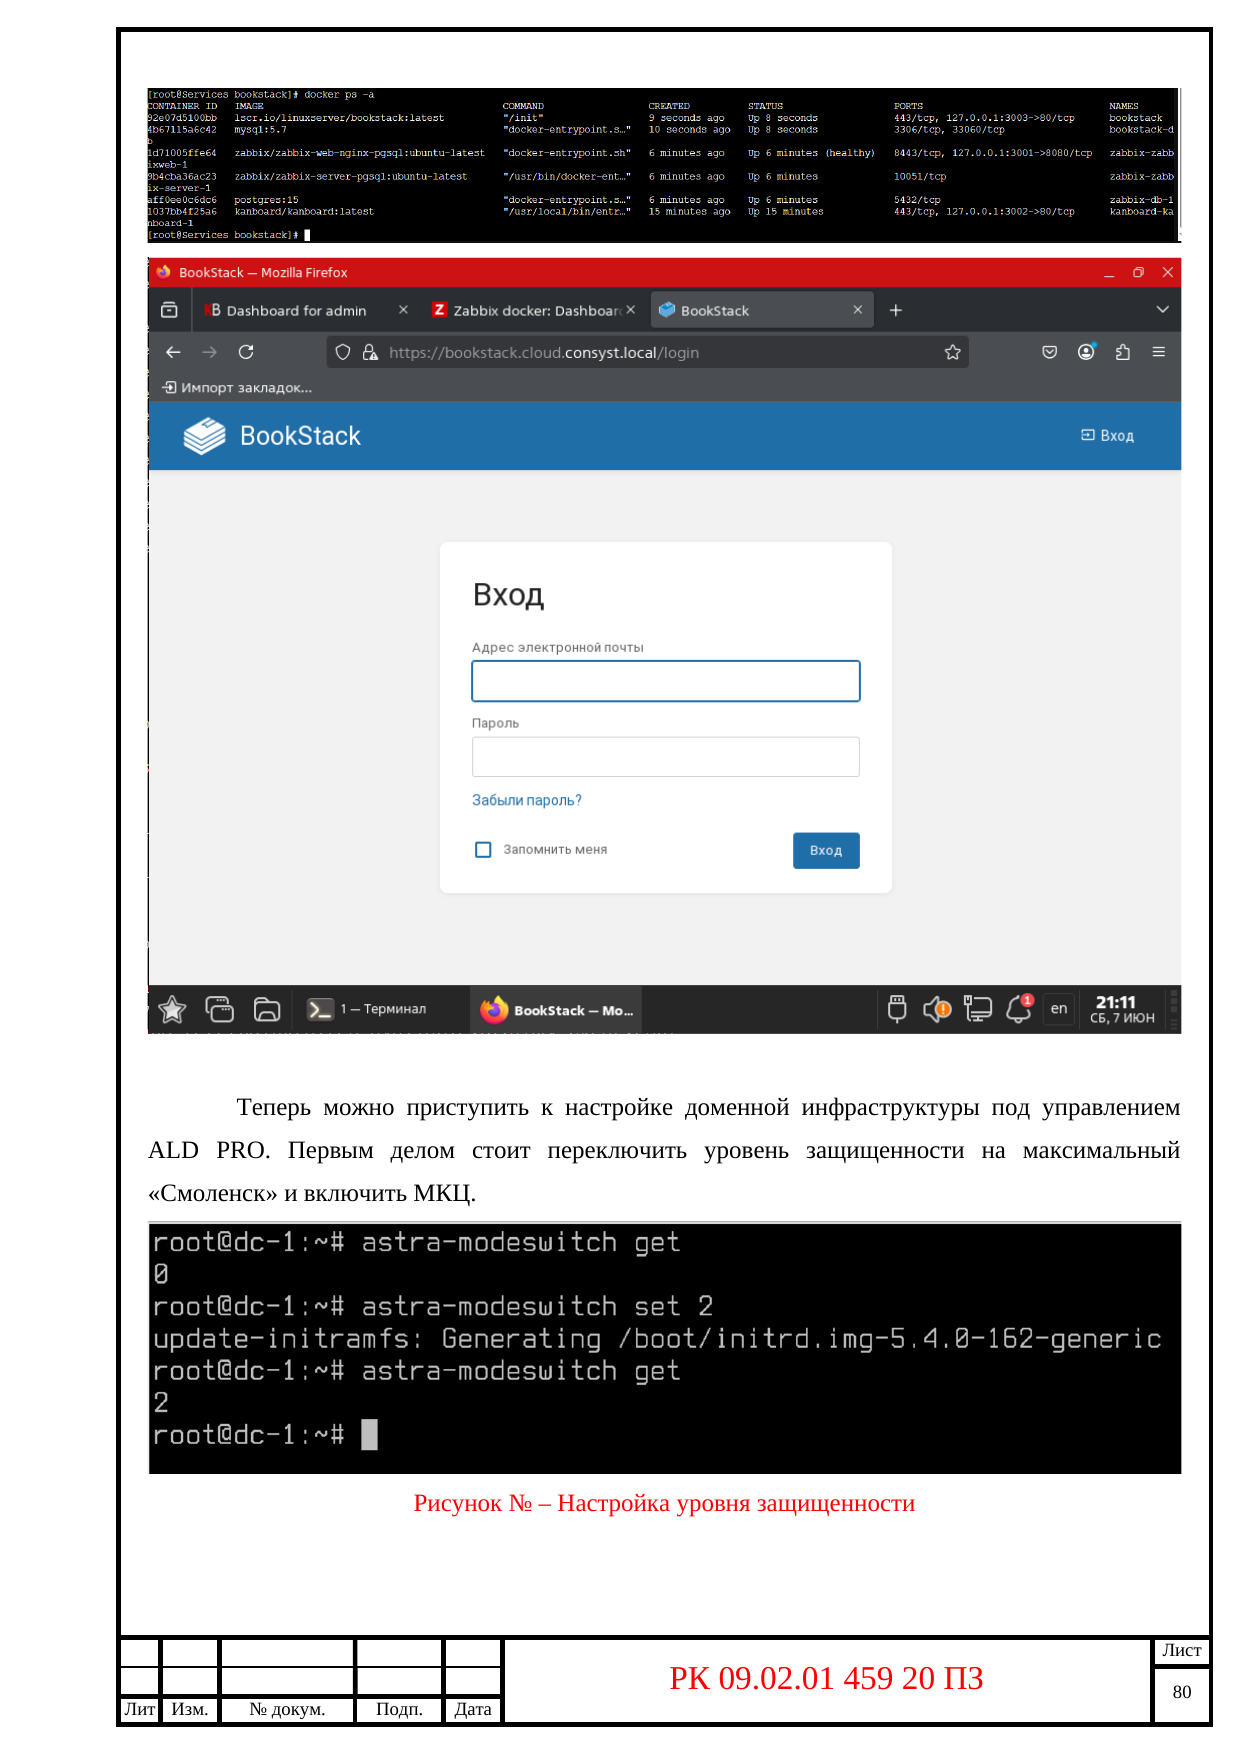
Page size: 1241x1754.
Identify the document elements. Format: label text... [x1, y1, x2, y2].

text Рисунок № – Настройка уровня защищенности [148, 1488, 1181, 1517]
picture [147, 1221, 1182, 1474]
picture [147, 88, 1182, 243]
picture [147, 257, 1182, 1034]
text Теперь можно приступить к настройке доменной инфраструктуры под управлением ALD PRO. Первым делом стоит переключить уровень защищенности на максимальный «Смоленск» и включить МКЦ. [148, 1092, 1181, 1207]
